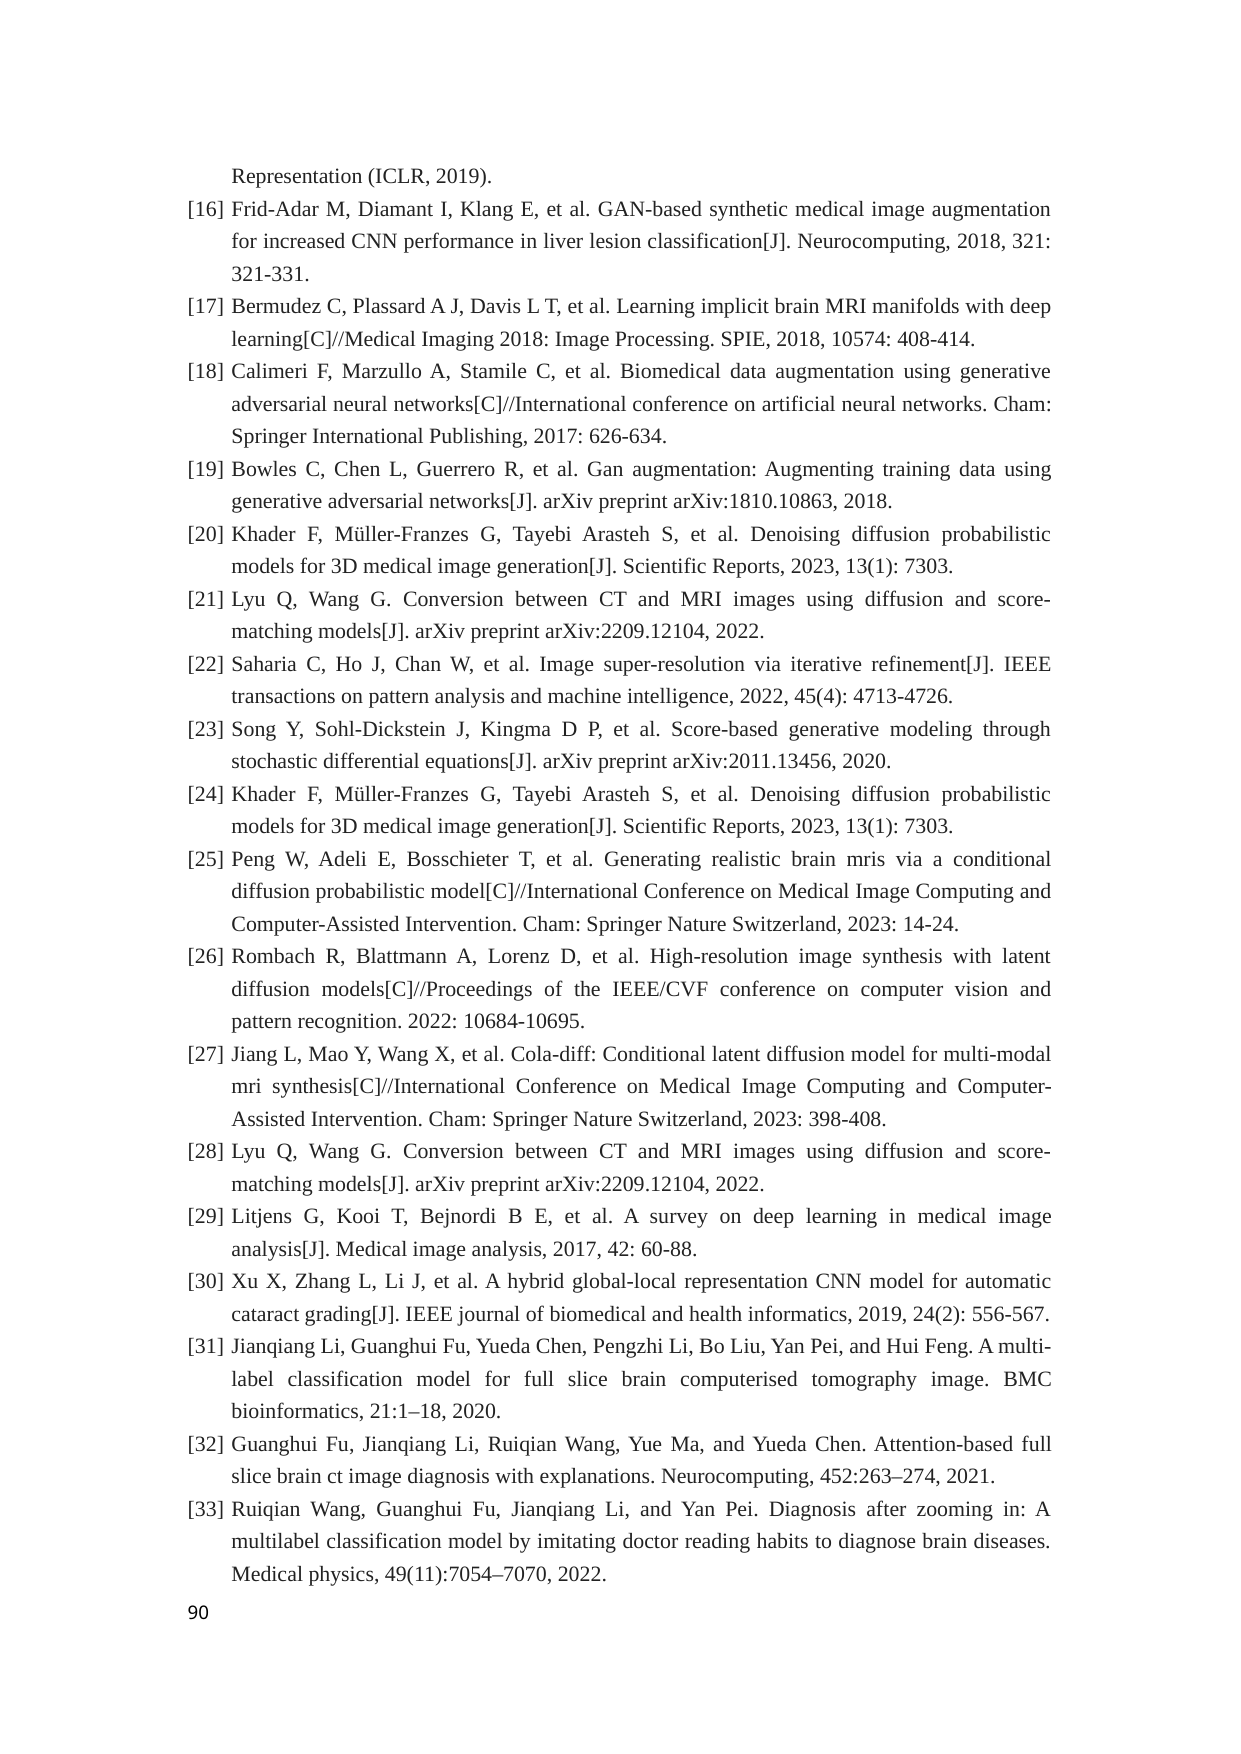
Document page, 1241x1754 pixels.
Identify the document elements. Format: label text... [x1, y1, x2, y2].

list Xu X, Zhang L, Li J, et al. A hybrid global-local representation CNN model for automatic cataract grading[J]. IEEE journal of biomedical and health informatics, 2019, 24(2): 556-567. [187, 1265, 1053, 1330]
list Jiang L, Mao Y, Wang X, et al. Cola-diff: Conditional latent diffusion model for multi-modal mri synthesis[C]//International Conference on Medical Image Computing and Computer-Assisted Intervention. Cham: Springer Nature Switzerland, 2023: 398-408. [187, 1037, 1053, 1135]
list Khader F, Müller-Franzes G, Tayebi Arasteh S, et al. Denoising diffusion probabilistic models for 3D medical image generation[J]. Scientific Reports, 2023, 13(1): 7303. [187, 777, 1053, 842]
list Jianqiang Li, Guanghui Fu, Yueda Chen, Pengzhi Li, Bo Liu, Yan Pei, and Hui Feng. A multi-label classification model for full slice brain computerised tomography image. BMC bioinformatics, 21:1–18, 2020. [187, 1330, 1053, 1427]
list Saharia C, Ho J, Chan W, et al. Image super-resolution via iterative refinement[J]. IEEE transactions on pattern analysis and machine intelligence, 2022, 45(4): 4713-4726. [187, 647, 1053, 712]
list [187, 160, 1053, 192]
list Guanghui Fu, Jianqiang Li, Ruiqian Wang, Yue Ma, and Yueda Chen. Attention-based full slice brain ct image diagnosis with explanations. Neurocomputing, 452:263–274, 2021. [187, 1427, 1053, 1492]
list Litjens G, Kooi T, Bejnordi B E, et al. A survey on deep learning in medical image analysis[J]. Medical image analysis, 2017, 42: 60-88. [187, 1200, 1053, 1265]
list Khader F, Müller-Franzes G, Tayebi Arasteh S, et al. Denoising diffusion probabilistic models for 3D medical image generation[J]. Scientific Reports, 2023, 13(1): 7303. [187, 517, 1053, 582]
list Lyu Q, Wang G. Conversion between CT and MRI images using diffusion and score-matching models[J]. arXiv preprint arXiv:2209.12104, 2022. [187, 1135, 1053, 1200]
list Peng W, Adeli E, Bosschieter T, et al. Generating realistic brain mris via a conditional diffusion probabilistic model[C]//International Conference on Medical Image Computing and Computer-Assisted Intervention. Cham: Springer Nature Switzerland, 2023: 14-24. [187, 842, 1053, 940]
list Ruiqian Wang, Guanghui Fu, Jianqiang Li, and Yan Pei. Diagnosis after zooming in: A multilabel classification model by imitating doctor reading habits to diagnose brain diseases. Medical physics, 49(11):7054–7070, 2022. [187, 1492, 1053, 1590]
list Song Y, Sohl-Dickstein J, Kingma D P, et al. Score-based generative modeling through stochastic differential equations[J]. arXiv preprint arXiv:2011.13456, 2020. [187, 712, 1053, 777]
list Bowles C, Chen L, Guerrero R, et al. Gan augmentation: Augmenting training data using generative adversarial networks[J]. arXiv preprint arXiv:1810.10863, 2018. [187, 452, 1053, 517]
list Calimeri F, Marzullo A, Stamile C, et al. Biomedical data augmentation using generative adversarial neural networks[C]//International conference on artificial neural networks. Cham: Springer International Publishing, 2017: 626-634. [187, 355, 1053, 452]
list Lyu Q, Wang G. Conversion between CT and MRI images using diffusion and score-matching models[J]. arXiv preprint arXiv:2209.12104, 2022. [187, 582, 1053, 647]
list Rombach R, Blattmann A, Lorenz D, et al. High-resolution image synthesis with latent diffusion models[C]//Proceedings of the IEEE/CVF conference on computer vision and pattern recognition. 2022: 10684-10695. [187, 940, 1053, 1037]
list Frid-Adar M, Diamant I, Klang E, et al. GAN-based synthetic medical image augmentation for increased CNN performance in liver lesion classification[J]. Neurocomputing, 2018, 321: 321-331. [187, 192, 1053, 290]
list Bermudez C, Plassard A J, Davis L T, et al. Learning implicit brain MRI manifolds with deep learning[C]//Medical Imaging 2018: Image Processing. SPIE, 2018, 10574: 408-414. [187, 290, 1053, 355]
